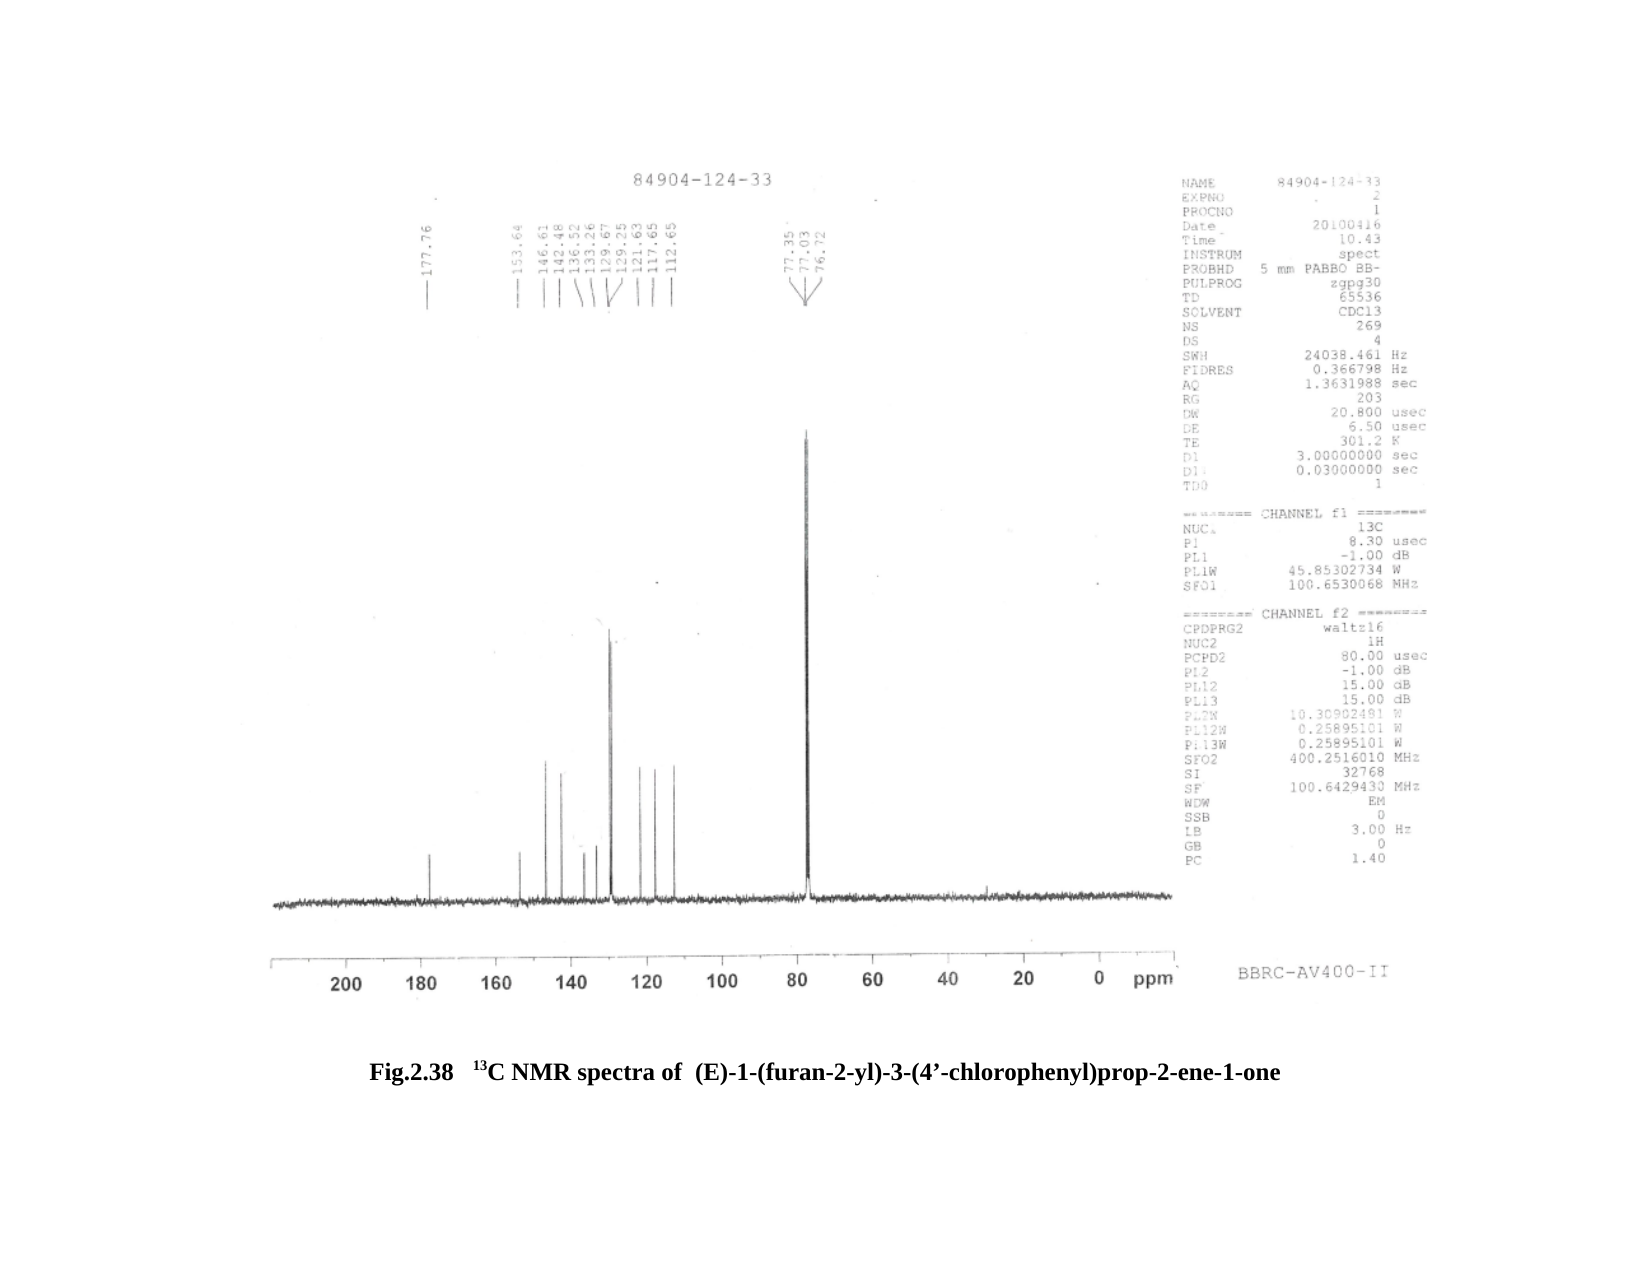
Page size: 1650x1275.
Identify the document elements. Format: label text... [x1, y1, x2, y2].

text Fig.2.38 13C NMR spectra of (E)-1-(furan-2-yl)-3-(4’-chlorophenyl)prop-2-ene-1-one [150, 1057, 1500, 1086]
picture [223, 150, 1427, 1004]
